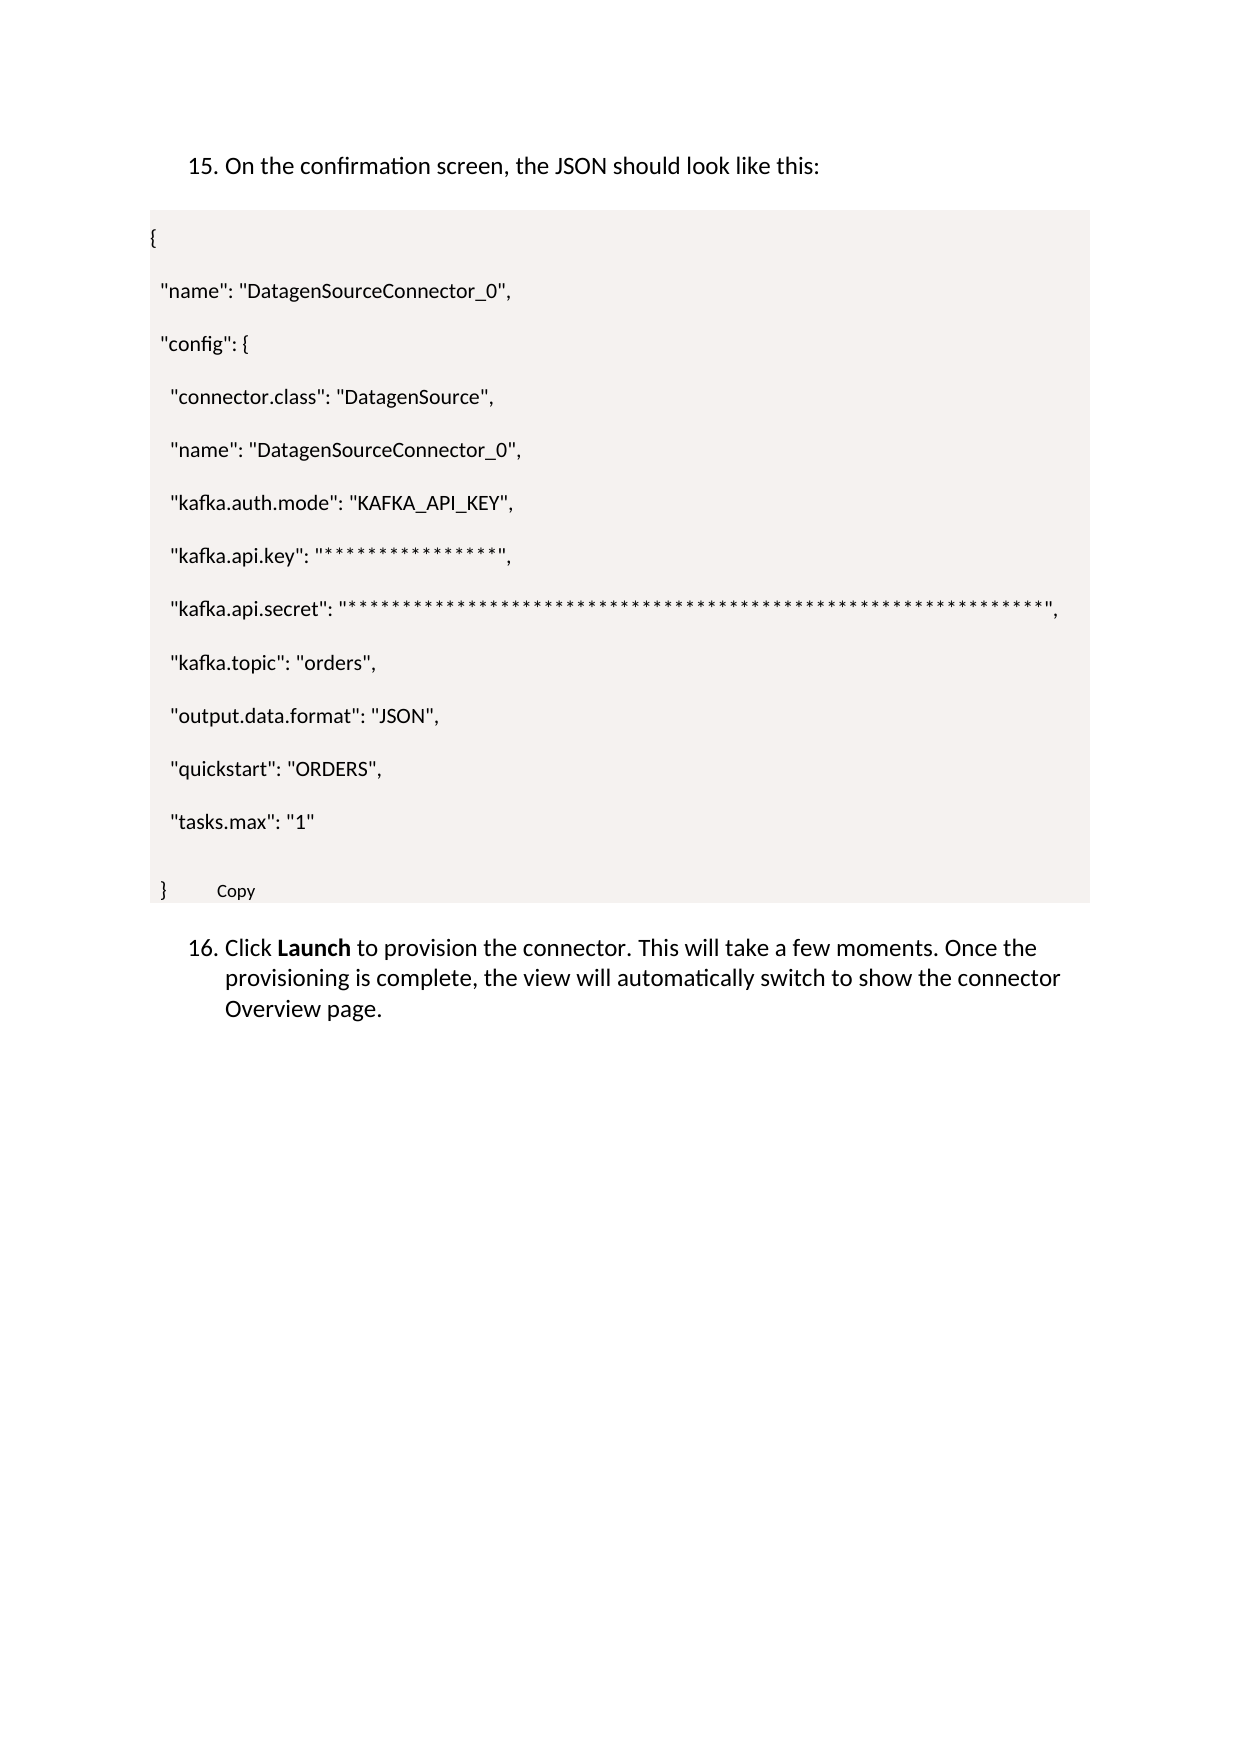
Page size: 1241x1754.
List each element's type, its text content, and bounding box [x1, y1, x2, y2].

text "kafka.api.secret": "****************************************************************", [150, 582, 1090, 622]
list Click Launch to provision the connector. This will take a few moments. Once the provisioning is complete, the view will automatically switch to show the connector Overview page. [187, 932, 1090, 1023]
text "kafka.api.key": "****************", [150, 528, 1090, 569]
text "kafka.auth.mode": "KAFKA_API_KEY", [150, 475, 1090, 516]
text { [150, 210, 1090, 250]
text }Copy [150, 847, 1090, 903]
text "kafka.topic": "orders", [150, 635, 1090, 675]
text "output.data.format": "JSON", [150, 688, 1090, 728]
text "name": "DatagenSourceConnector_0", [150, 422, 1090, 463]
text "quickstart": "ORDERS", [150, 741, 1090, 782]
text "name": "DatagenSourceConnector_0", [150, 263, 1090, 303]
text "tasks.max": "1" [150, 794, 1090, 835]
list On the confirmation screen, the JSON should look like this: [187, 150, 1090, 181]
text "config": { [150, 316, 1090, 357]
text "connector.class": "DatagenSource", [150, 369, 1090, 410]
